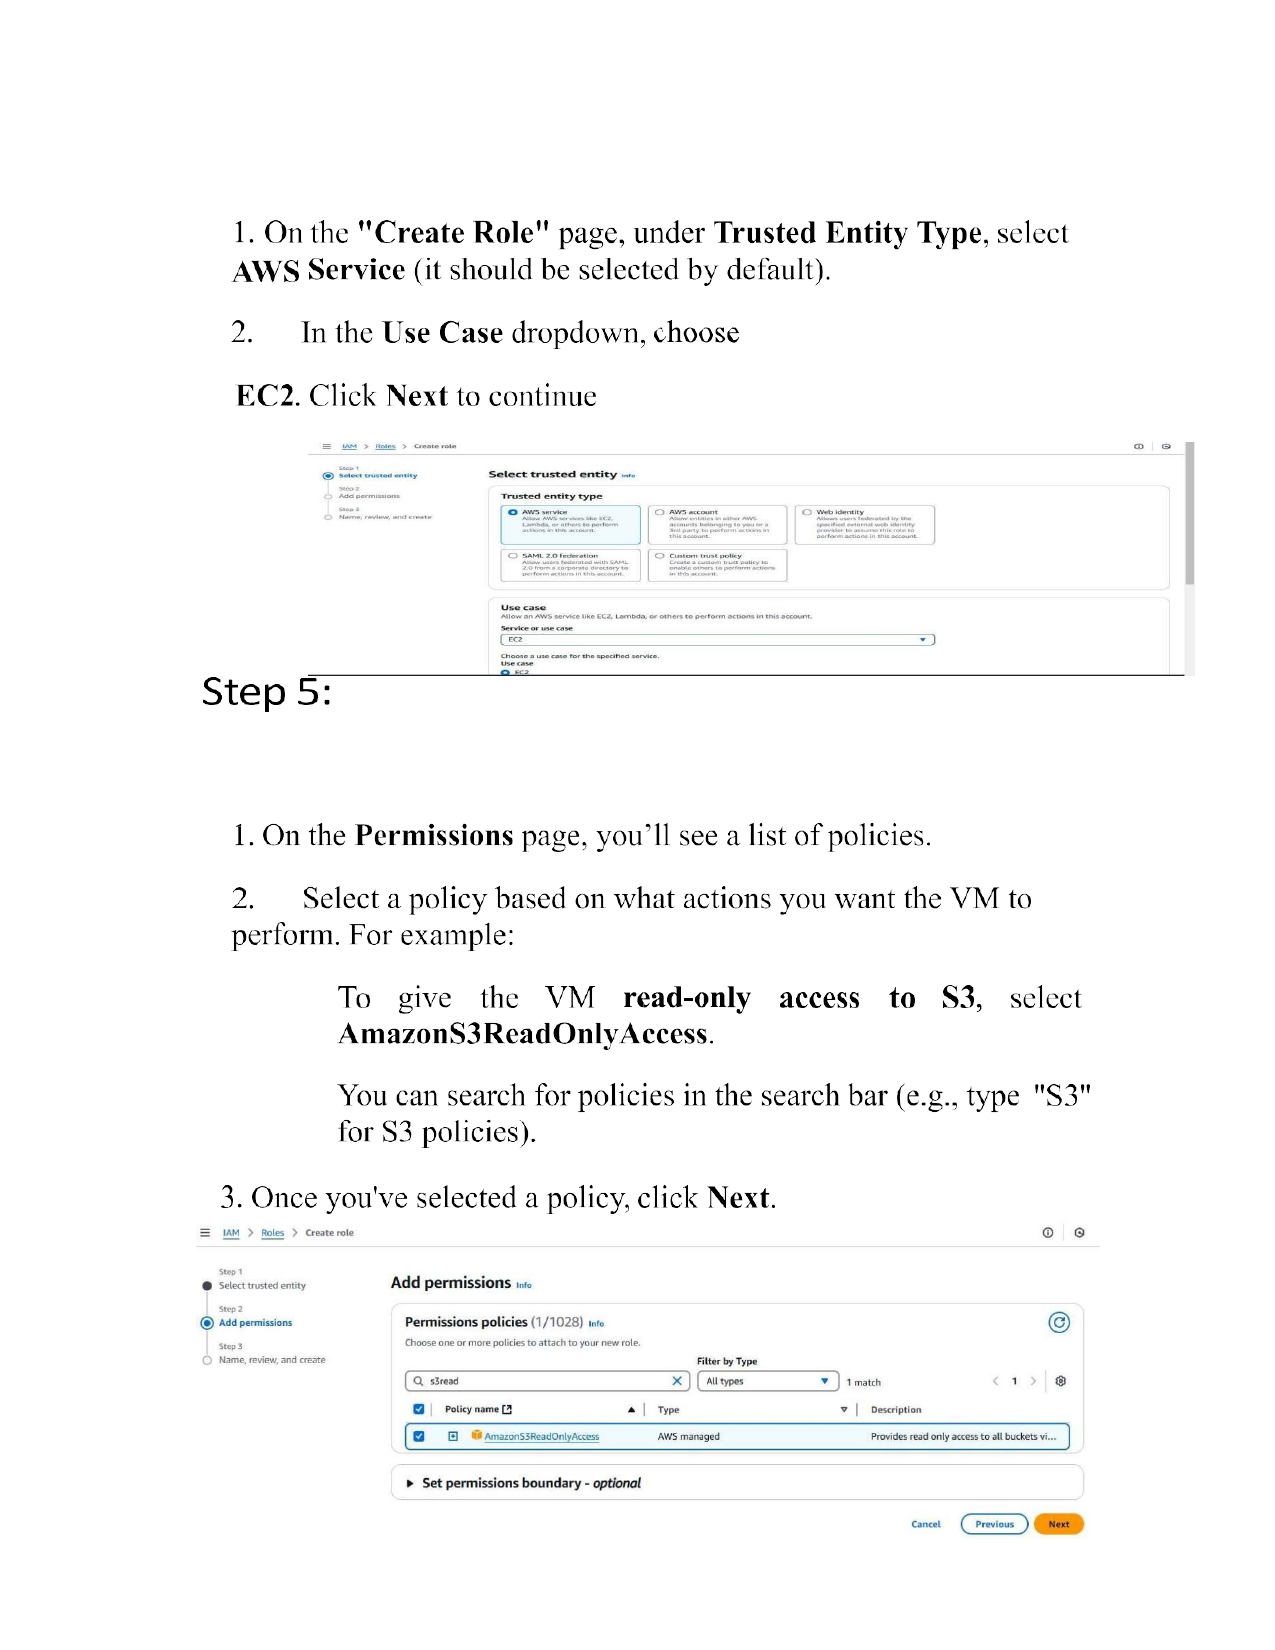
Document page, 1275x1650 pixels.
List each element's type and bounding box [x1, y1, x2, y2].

picture [298, 678, 318, 705]
picture [265, 220, 303, 243]
picture [231, 886, 1031, 951]
picture [265, 684, 285, 712]
picture [221, 1185, 233, 1208]
picture [231, 260, 299, 282]
picture [889, 987, 915, 1008]
picture [308, 442, 1195, 676]
picture [638, 1185, 775, 1208]
picture [203, 677, 238, 705]
picture [943, 985, 974, 1008]
picture [231, 320, 245, 342]
picture [310, 383, 596, 406]
picture [309, 220, 988, 286]
picture [1047, 1084, 1077, 1106]
picture [240, 684, 260, 705]
picture [998, 220, 1069, 243]
picture [235, 384, 293, 406]
picture [1011, 985, 1082, 1008]
picture [232, 887, 247, 908]
picture [337, 1083, 1019, 1148]
picture [196, 1219, 1100, 1539]
picture [337, 985, 713, 1050]
picture [780, 992, 859, 1008]
picture [252, 1185, 629, 1214]
picture [263, 823, 930, 852]
picture [301, 320, 645, 349]
